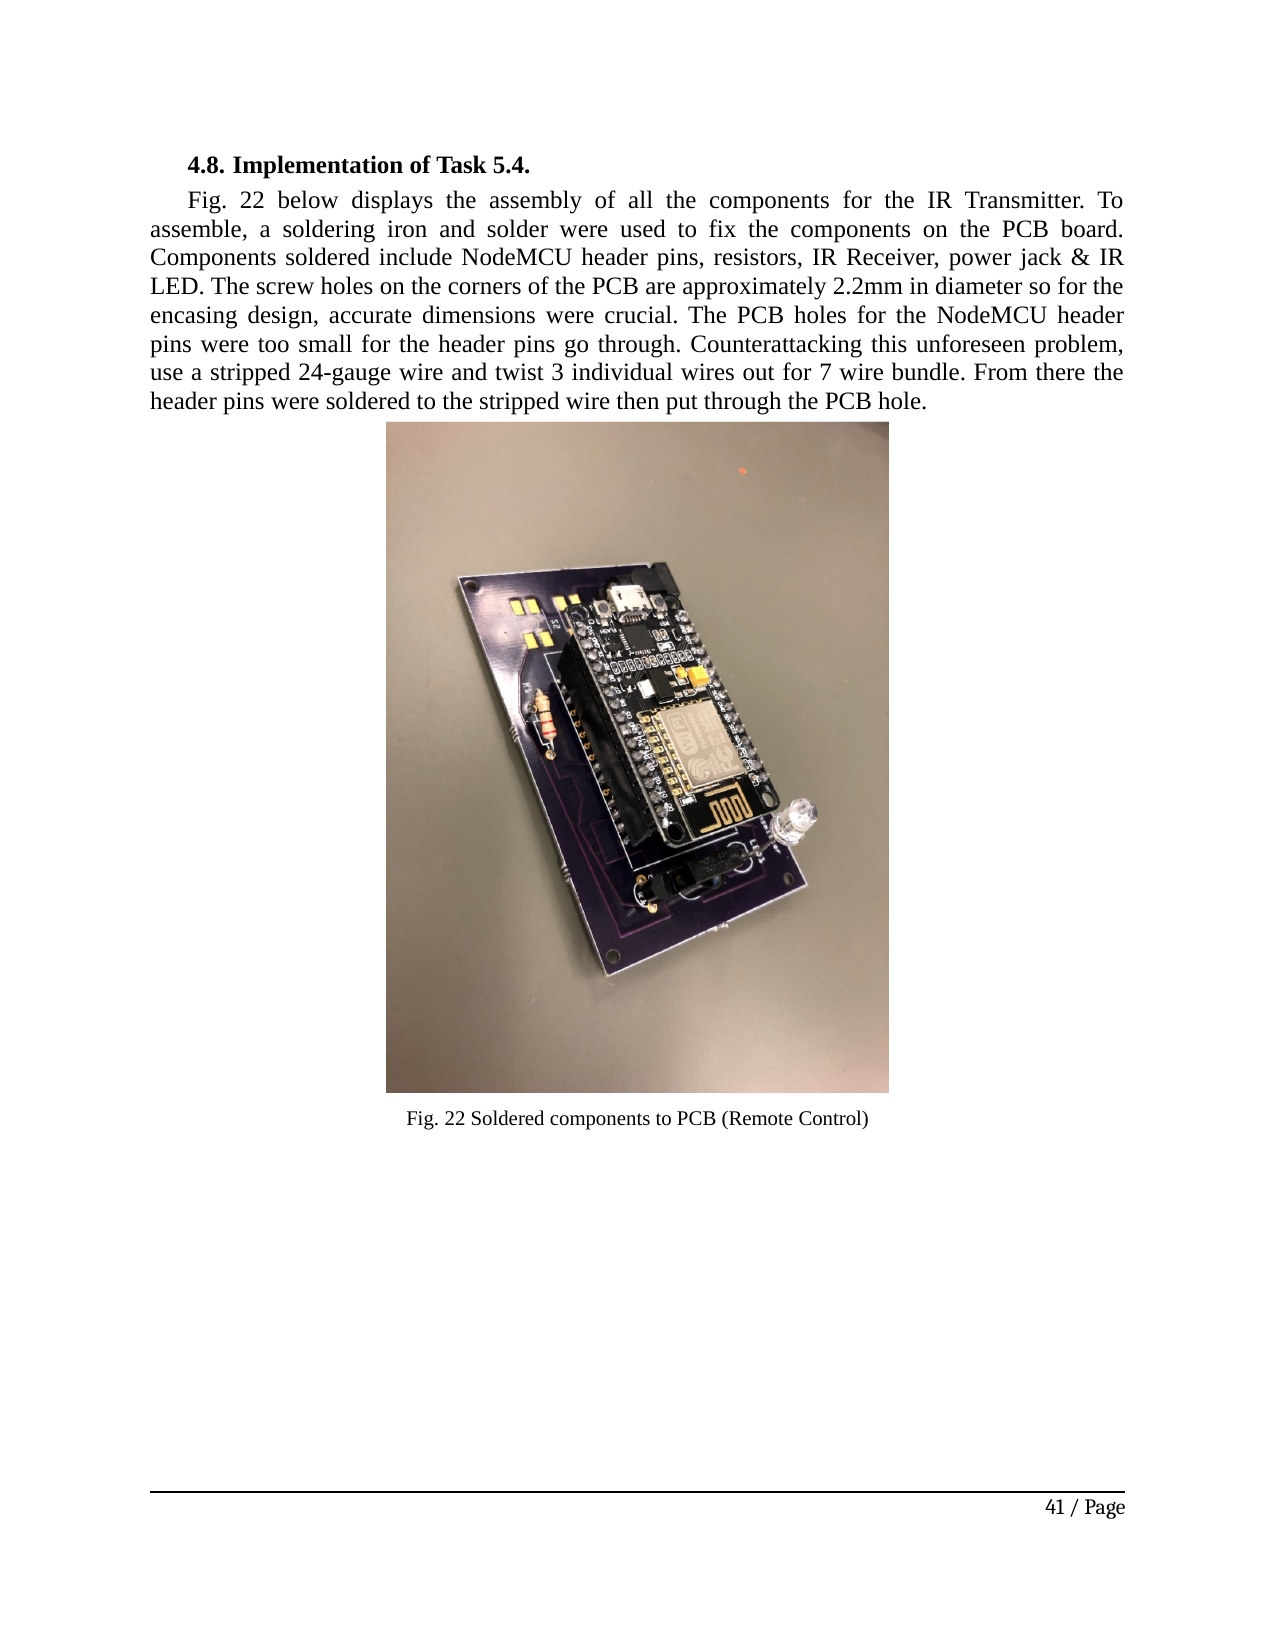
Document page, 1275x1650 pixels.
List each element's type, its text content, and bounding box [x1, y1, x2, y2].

text Fig. 22 below displays the assembly of all the components for the IR Transmitter. To assemble, a soldering iron and solder were used to fix the components on the PCB board. Components soldered include NodeMCU header pins, resistors, IR Receiver, power jack & IR LED. The screw holes on the corners of the PCB are approximately 2.2mm in diameter so for the encasing design, accurate dimensions were crucial. The PCB holes for the NodeMCU header pins were too small for the header pins go through. Counterattacking this unforeseen problem, use a stripped 24-gauge wire and twist 3 individual wires out for 7 wire bundle. From there the header pins were soldered to the stripped wire then put through the PCB hole. [150, 185, 1125, 415]
text Fig. 22 Soldered components to PCB (Remote Control) [150, 1106, 1125, 1130]
subtitle Implementation of Task 5.4. [187, 150, 1125, 179]
picture [386, 422, 889, 1092]
